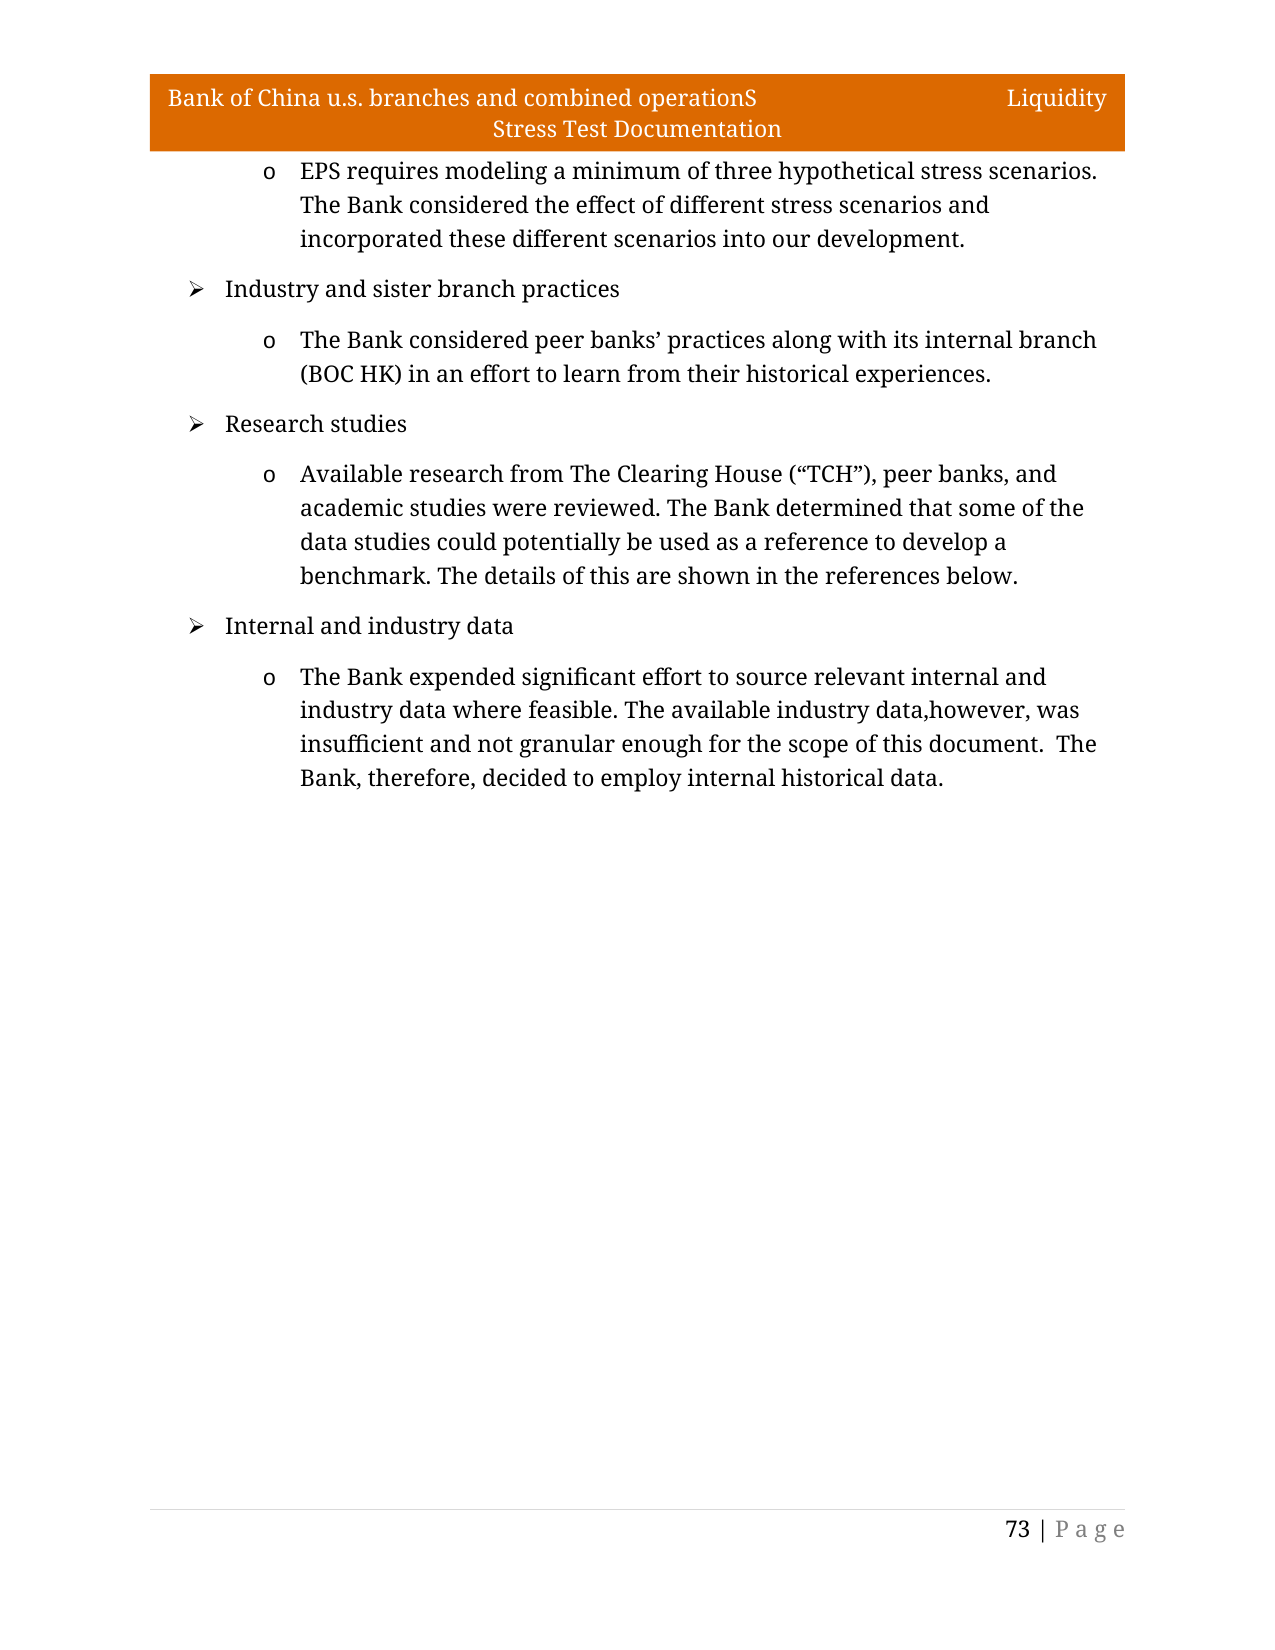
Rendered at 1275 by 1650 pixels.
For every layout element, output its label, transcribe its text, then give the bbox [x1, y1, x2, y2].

list Internal and industry data [187, 610, 1125, 641]
list The Bank considered peer banks’ practices along with its internal branch (BOC HK) in an effort to learn from their historical experiences. [262, 324, 1125, 389]
list The Bank expended significant effort to source relevant internal and industry data where feasible. The available industry data,however, was insufficient and not granular enough for the scope of this document. The Bank, therefore, decided to employ internal historical data. [262, 661, 1125, 793]
list Research studies [187, 408, 1125, 439]
list Available research from The Clearing House (“TCH”), peer banks, and academic studies were reviewed. The Bank determined that some of the data studies could potentially be used as a reference to develop a benchmark. The details of this are shown in the references below. [262, 458, 1125, 591]
list EPS requires modeling a minimum of three hypothetical stress scenarios. The Bank considered the effect of different stress scenarios and incorporated these different scenarios into our development. [262, 150, 1125, 254]
list Industry and sister branch practices [187, 273, 1125, 304]
